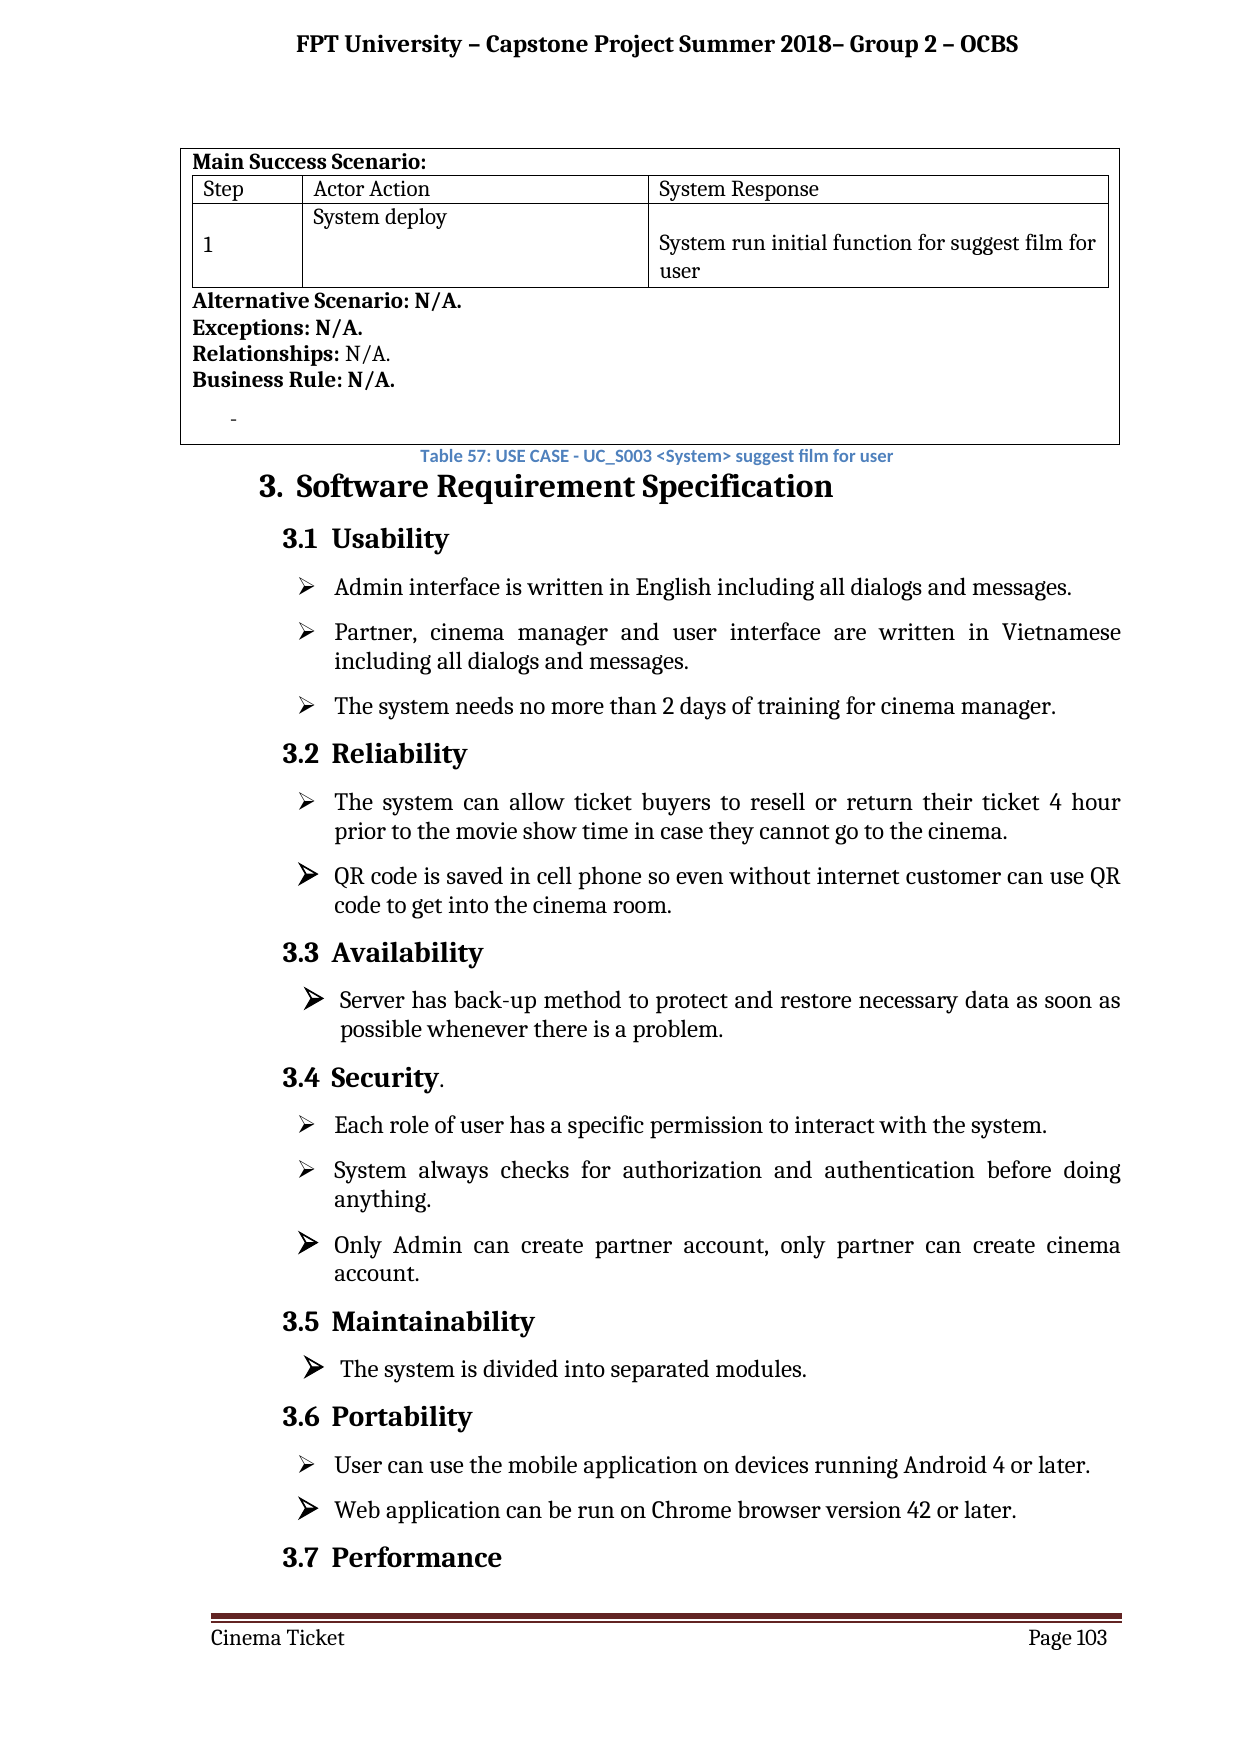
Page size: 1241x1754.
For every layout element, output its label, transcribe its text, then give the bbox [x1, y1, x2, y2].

list Web application can be run on Chrome browser version 42 or later. [297, 1496, 1122, 1525]
list System always checks for authorization and authentication before doing anything. [297, 1156, 1122, 1214]
list User can use the mobile application on devices running Android 4 or later. [297, 1451, 1122, 1479]
list Usability [283, 522, 1122, 556]
list Security. [283, 1061, 1122, 1094]
list The system can allow ticket buyers to resell or return their ticket 4 hour prior to the movie show time in case they cannot go to the cinema. [297, 788, 1122, 845]
list Reliability [283, 738, 1122, 771]
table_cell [181, 149, 1119, 443]
list Only Admin can create partner account, only partner can create cinema account. [297, 1231, 1122, 1288]
list Partner, cinema manager and user interface are written in Vietnamese including all dialogs and messages. [297, 618, 1122, 676]
list The system is divided into separated modules. [302, 1355, 1122, 1384]
list Availability [283, 936, 1122, 970]
list Admin interface is written in English including all dialogs and messages. [297, 573, 1122, 601]
list Server has back-up method to protect and restore necessary data as soon as possible whenever there is a problem. [302, 986, 1122, 1044]
list The system needs no more than 2 days of training for cinema manager. [297, 692, 1122, 721]
list Each role of user has a specific permission to interact with the system. [297, 1111, 1122, 1140]
list Portability [283, 1401, 1122, 1434]
list Maintainability [283, 1305, 1122, 1338]
subtitle Software Requirement Specification [259, 467, 1122, 506]
list QR code is saved in cell phone so even without internet customer can use QR code to get into the cinema room. [297, 862, 1122, 919]
list Performance [283, 1542, 1122, 1575]
